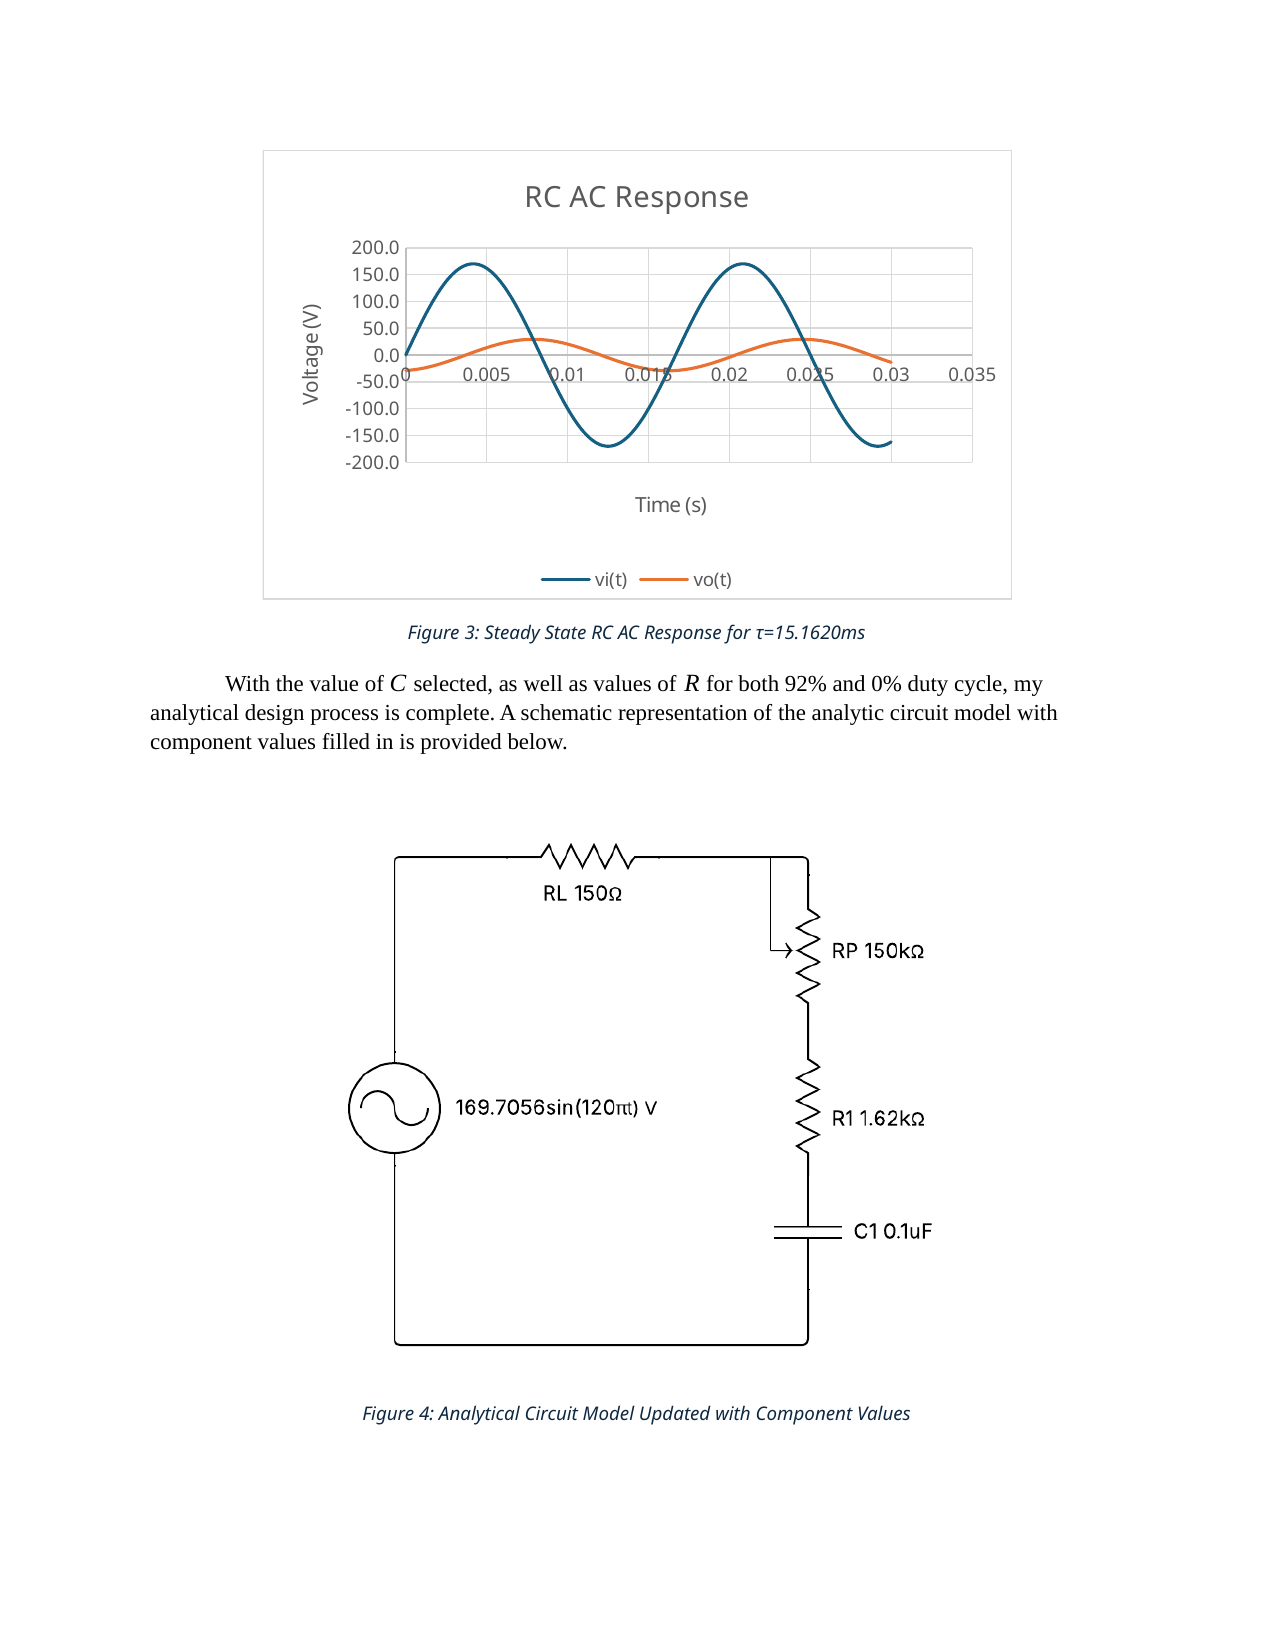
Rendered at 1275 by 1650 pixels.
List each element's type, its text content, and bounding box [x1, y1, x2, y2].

picture [301, 781, 974, 1382]
text With the value of selected, as well as values of for both 92% and 0% duty cycle, my analytical design process is complete. A schematic representation of the analytic circuit model with component values filled in is provided below. [150, 670, 1125, 754]
